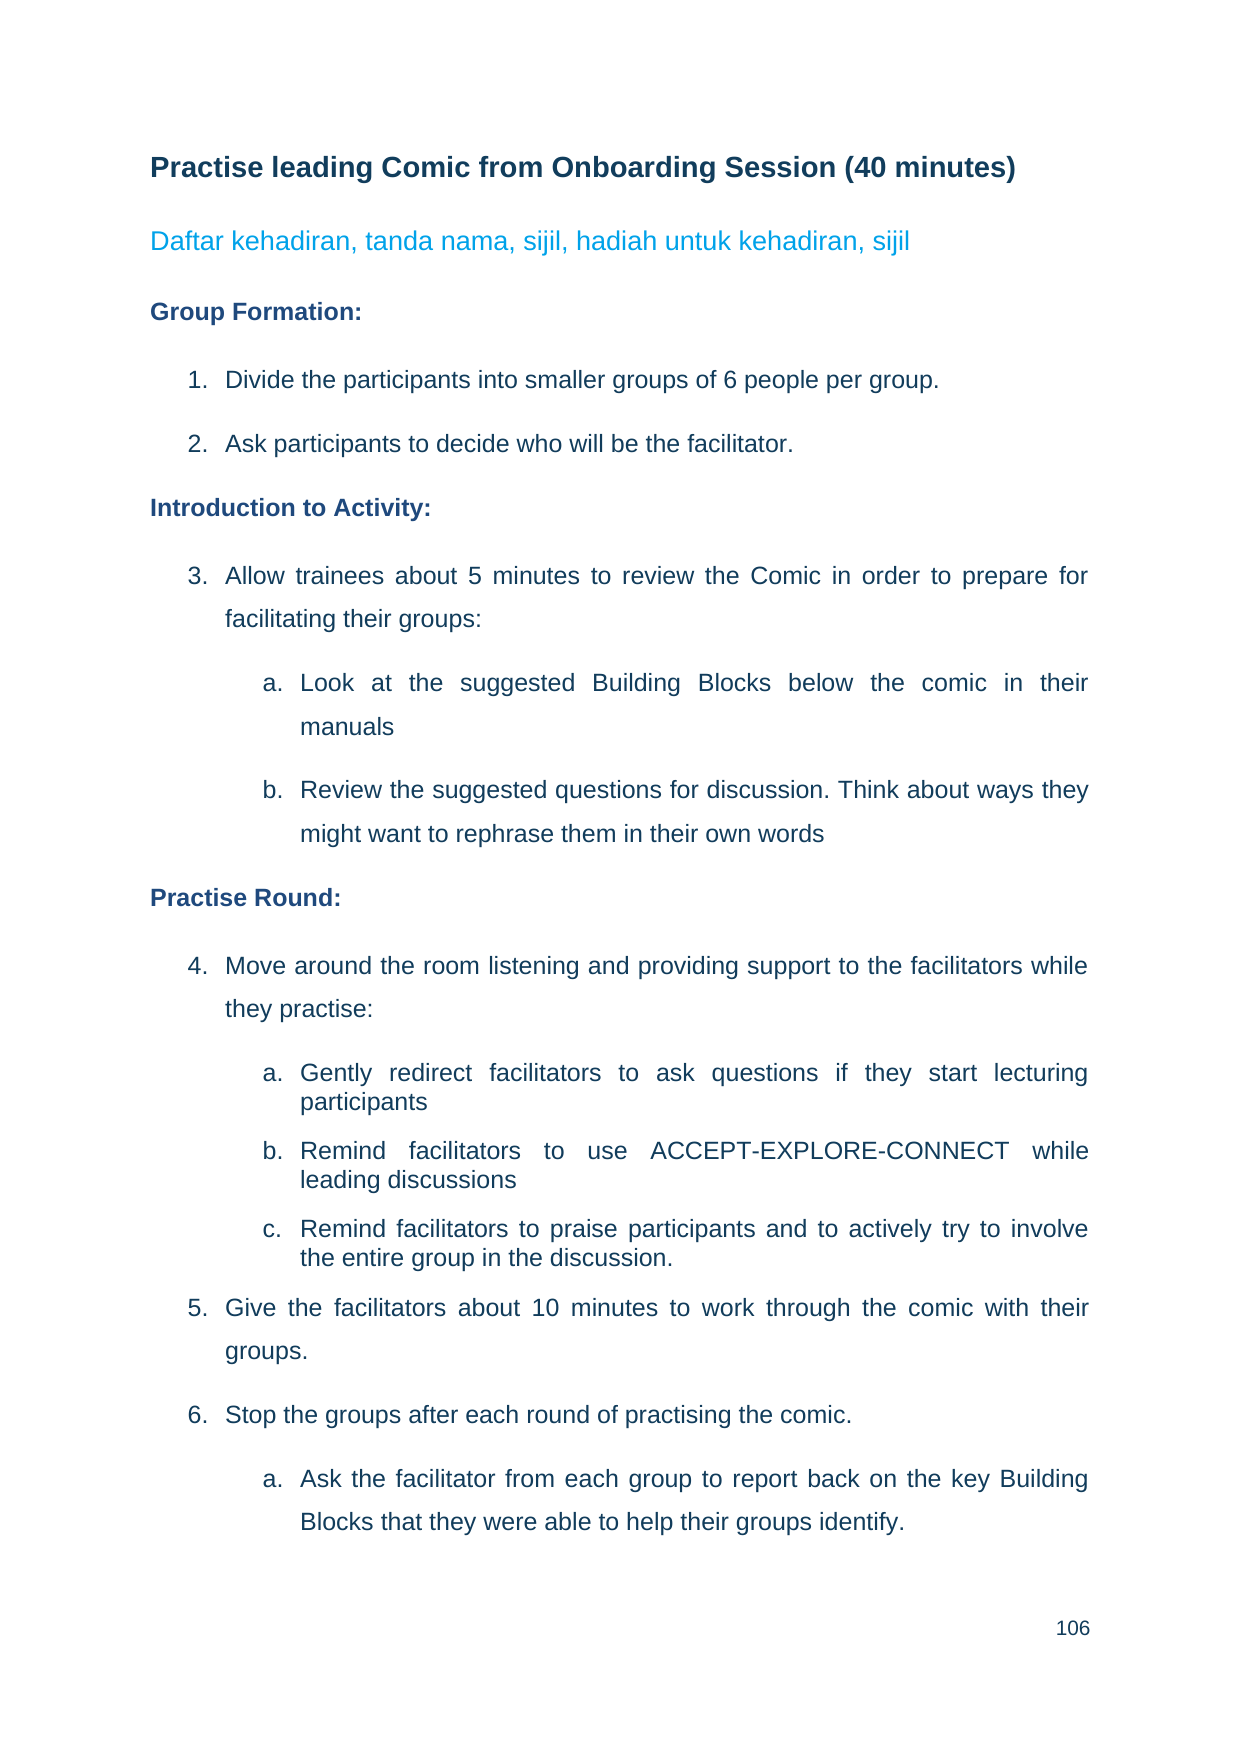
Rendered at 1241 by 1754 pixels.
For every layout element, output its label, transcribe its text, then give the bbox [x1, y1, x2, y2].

list Review the suggested questions for discussion. Think about ways they might want to rephrase them in their own words [262, 776, 1090, 847]
list Divide the participants into smaller groups of 6 people per group. [187, 365, 1090, 394]
list Look at the suggested Building Blocks below the comic in their manuals [262, 668, 1090, 740]
list Stop the groups after each round of practising the comic. [187, 1400, 1090, 1429]
list Gently redirect facilitators to ask questions if they start lecturing participants [262, 1058, 1090, 1115]
list Ask participants to decide who will be the facilitator. [187, 429, 1090, 458]
subtitle Introduction to Activity: [150, 493, 1090, 522]
list Allow trainees about 5 minutes to review the Comic in order to prepare for facilitating their groups: [187, 561, 1090, 633]
list Remind facilitators to use ACCEPT-EXPLORE-CONNECT while leading discussions [262, 1136, 1090, 1194]
list Give the facilitators about 10 minutes to work through the comic with their groups. [187, 1293, 1090, 1365]
list Ask the facilitator from each group to report back on the key Building Blocks that they were able to help their groups identify. [262, 1464, 1090, 1536]
subtitle Practise Round: [150, 883, 1090, 911]
subtitle Group Formation: [150, 297, 1090, 326]
list Move around the room listening and providing support to the facilitators while they practise: [187, 951, 1090, 1023]
subtitle Practise leading Comic from Onboarding Session (40 minutes) [150, 150, 1090, 183]
subtitle Daftar kehadiran, tanda nama, sijil, hadiah untuk kehadiran, sijil [150, 225, 1090, 257]
list Remind facilitators to praise participants and to actively try to involve the entire group in the discussion. [262, 1214, 1090, 1272]
